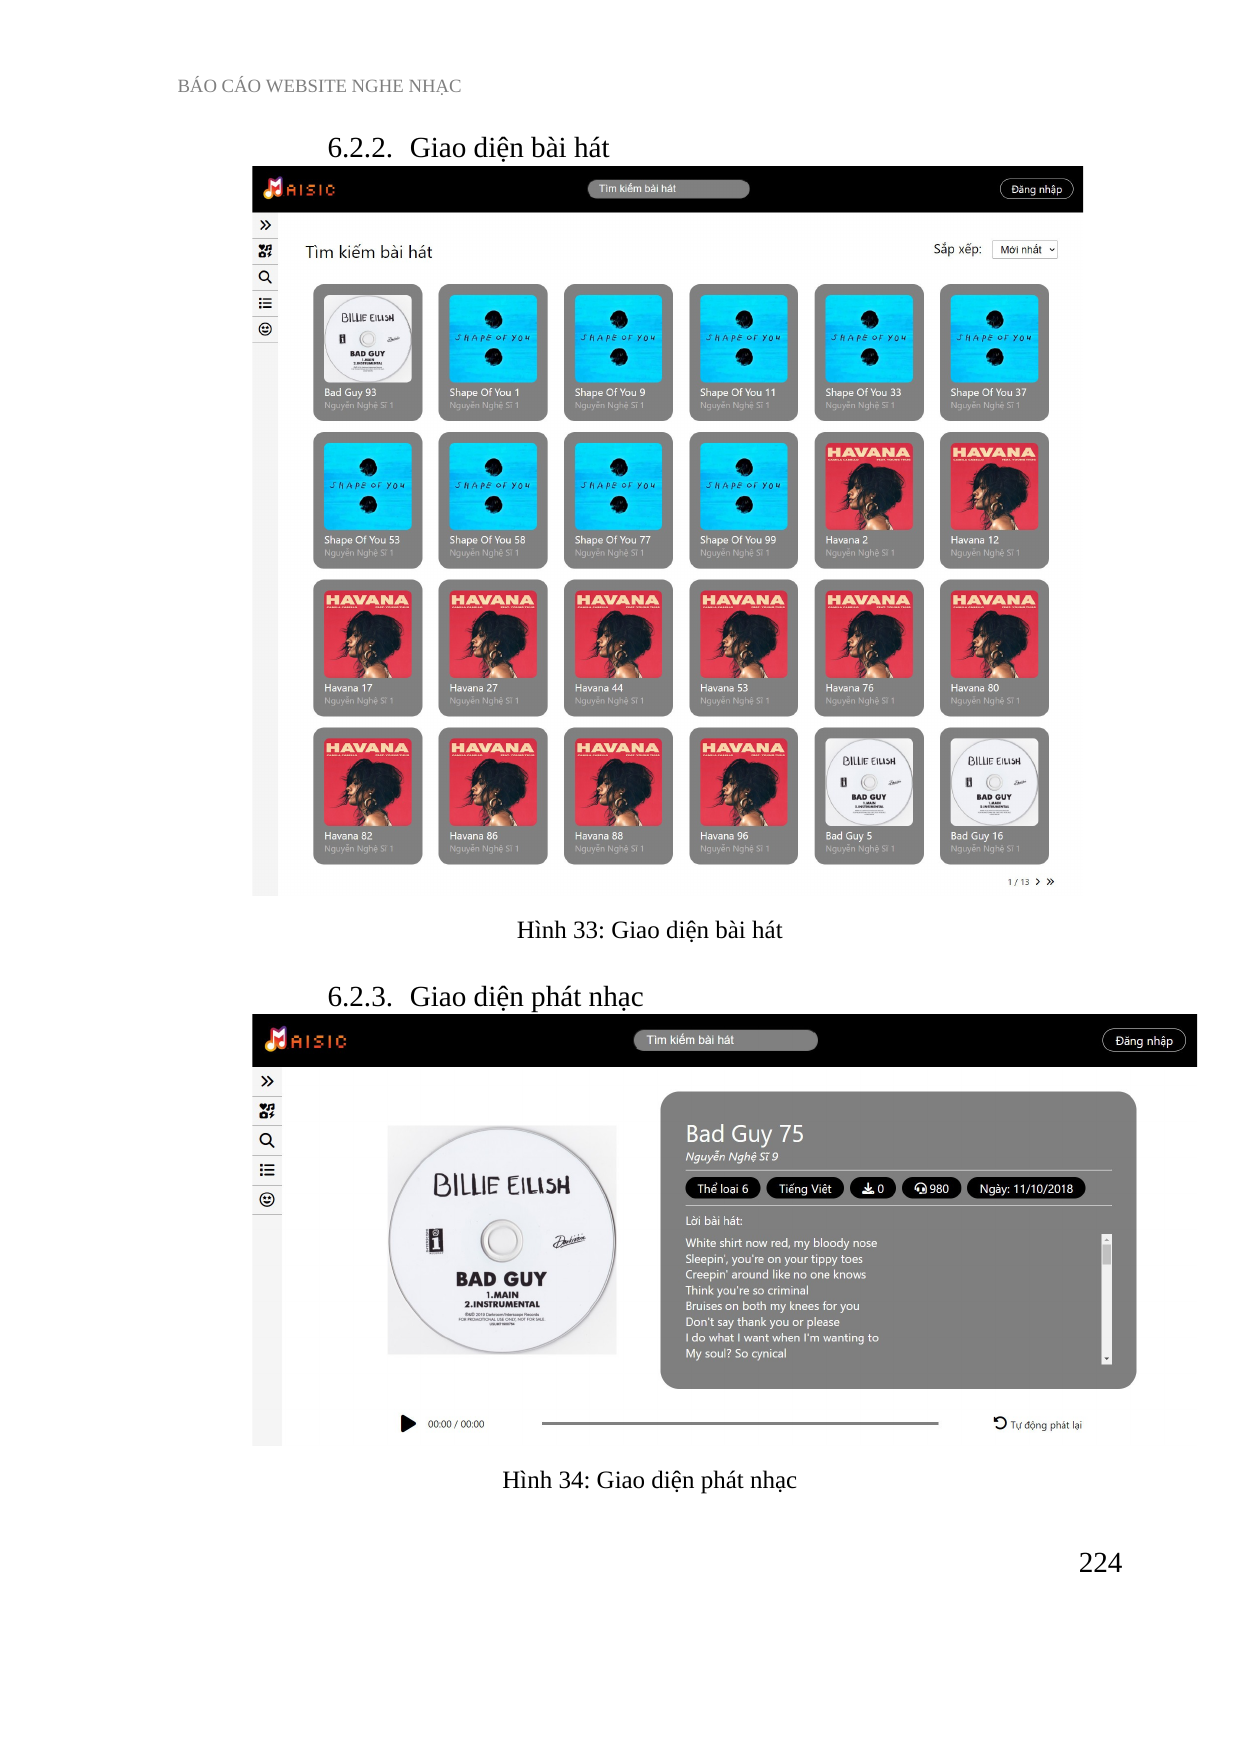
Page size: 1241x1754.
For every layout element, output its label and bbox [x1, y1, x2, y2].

picture [252, 166, 1084, 896]
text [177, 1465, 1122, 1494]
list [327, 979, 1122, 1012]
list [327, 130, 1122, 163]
picture [252, 1014, 1198, 1446]
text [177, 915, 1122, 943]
